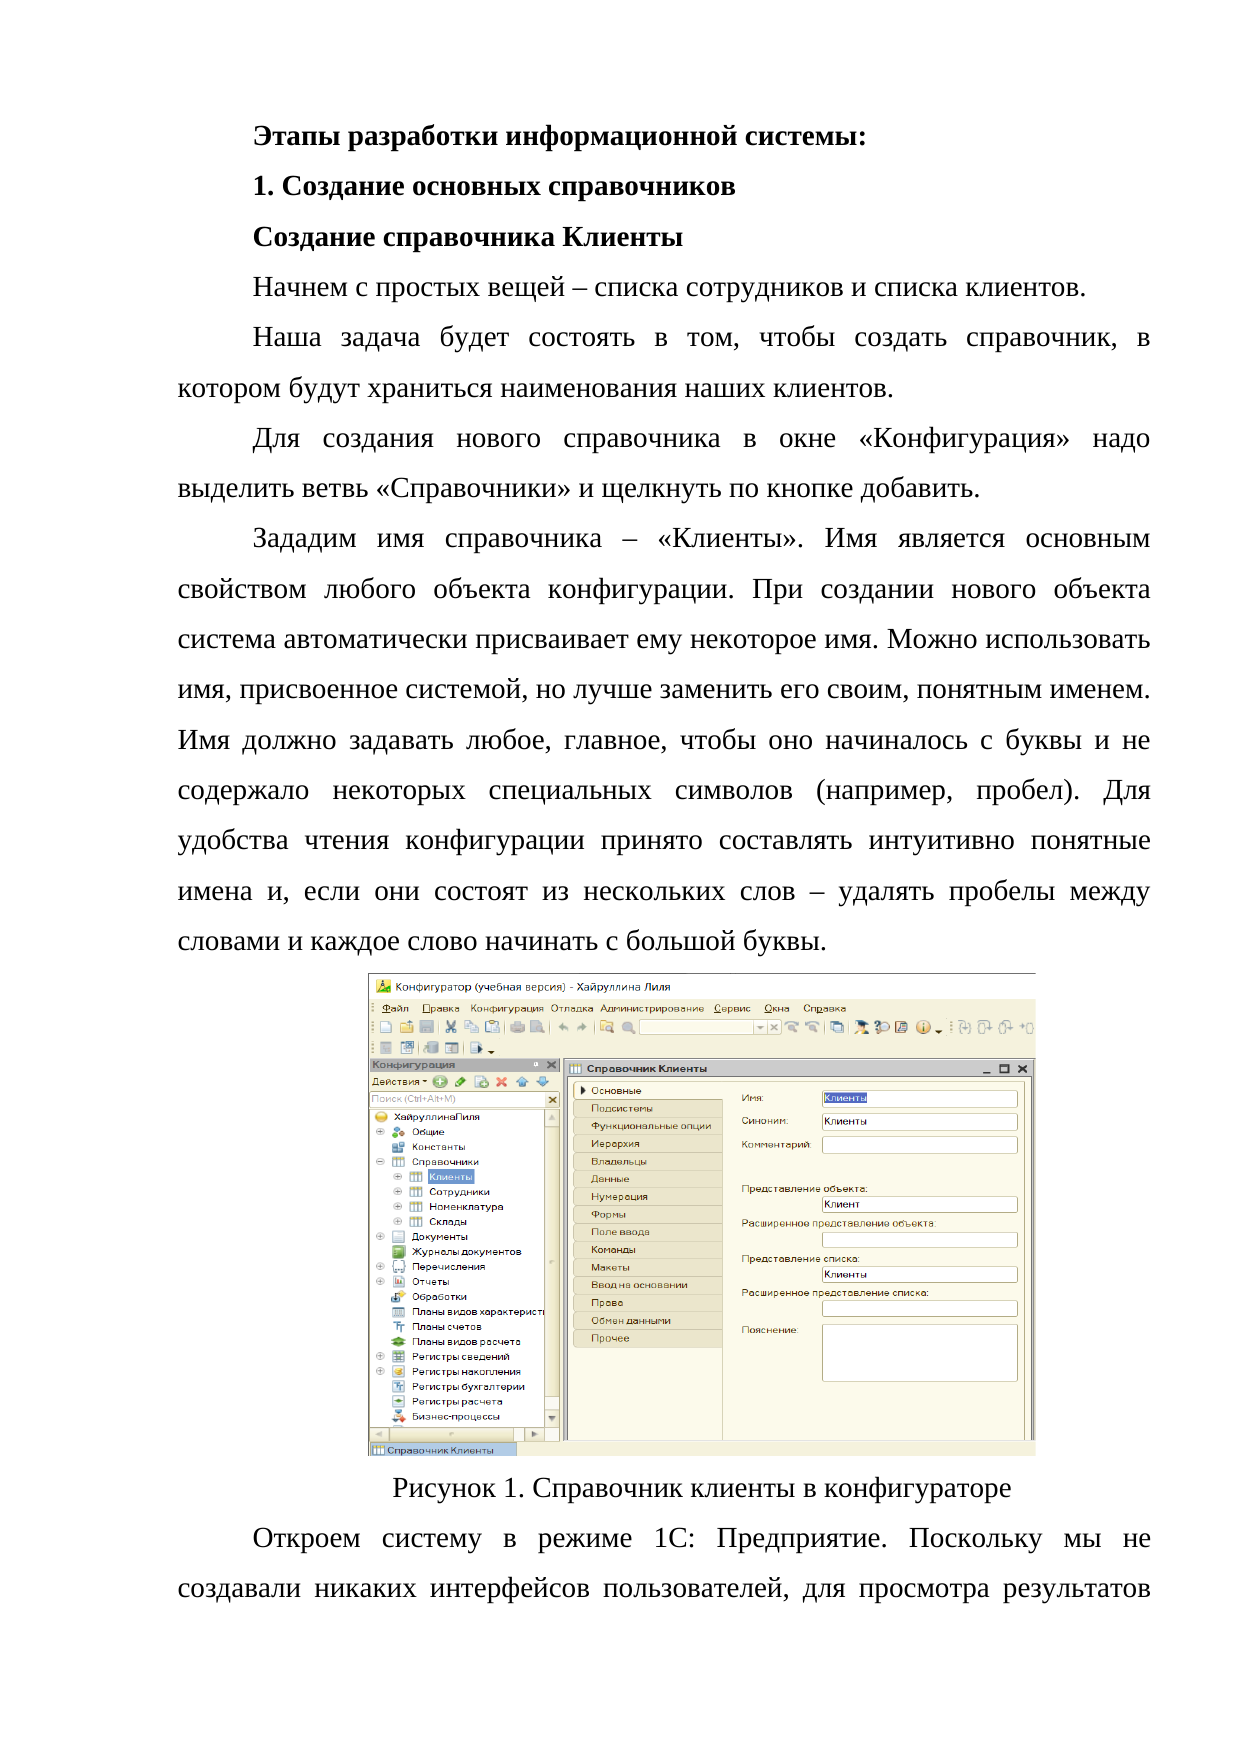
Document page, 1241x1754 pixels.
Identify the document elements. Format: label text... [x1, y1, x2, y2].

text Начнем с простых вещей – списка сотрудников и списка клиентов. [177, 269, 1152, 303]
text Наша задача будет состоять в том, чтобы создать справочник, в котором будут храниться наименования наших клиентов. [177, 319, 1152, 403]
text 1. Создание основных справочников [177, 168, 1152, 202]
picture [368, 973, 1036, 1456]
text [177, 1520, 1152, 1604]
text Зададим имя справочника – «Клиенты». Имя является основным свойством любого объекта конфигурации. При создании нового объекта система автоматически присваивает ему некоторое имя. Можно использовать имя, присвоенное системой, но лучше заменить его своим, понятным именем. Имя должно задавать любое, главное, чтобы оно начиналось с буквы и не содержало некоторых специальных символов (например, пробел). Для удобства чтения конфигурации принято составлять интуитивно понятные имена и, если они состоят из нескольких слов – удалять пробелы между словами и каждое слово начинать с большой буквы. [177, 521, 1152, 957]
text Создание справочника Клиенты [177, 219, 1152, 252]
text Рисунок 1. Справочник клиенты в конфигураторе [177, 1470, 1152, 1503]
text Для создания нового справочника в окне «Конфигурация» надо выделить ветвь «Справочники» и щелкнуть по кнопке добавить. [177, 420, 1152, 504]
text Этапы разработки информационной системы: [177, 118, 1152, 152]
